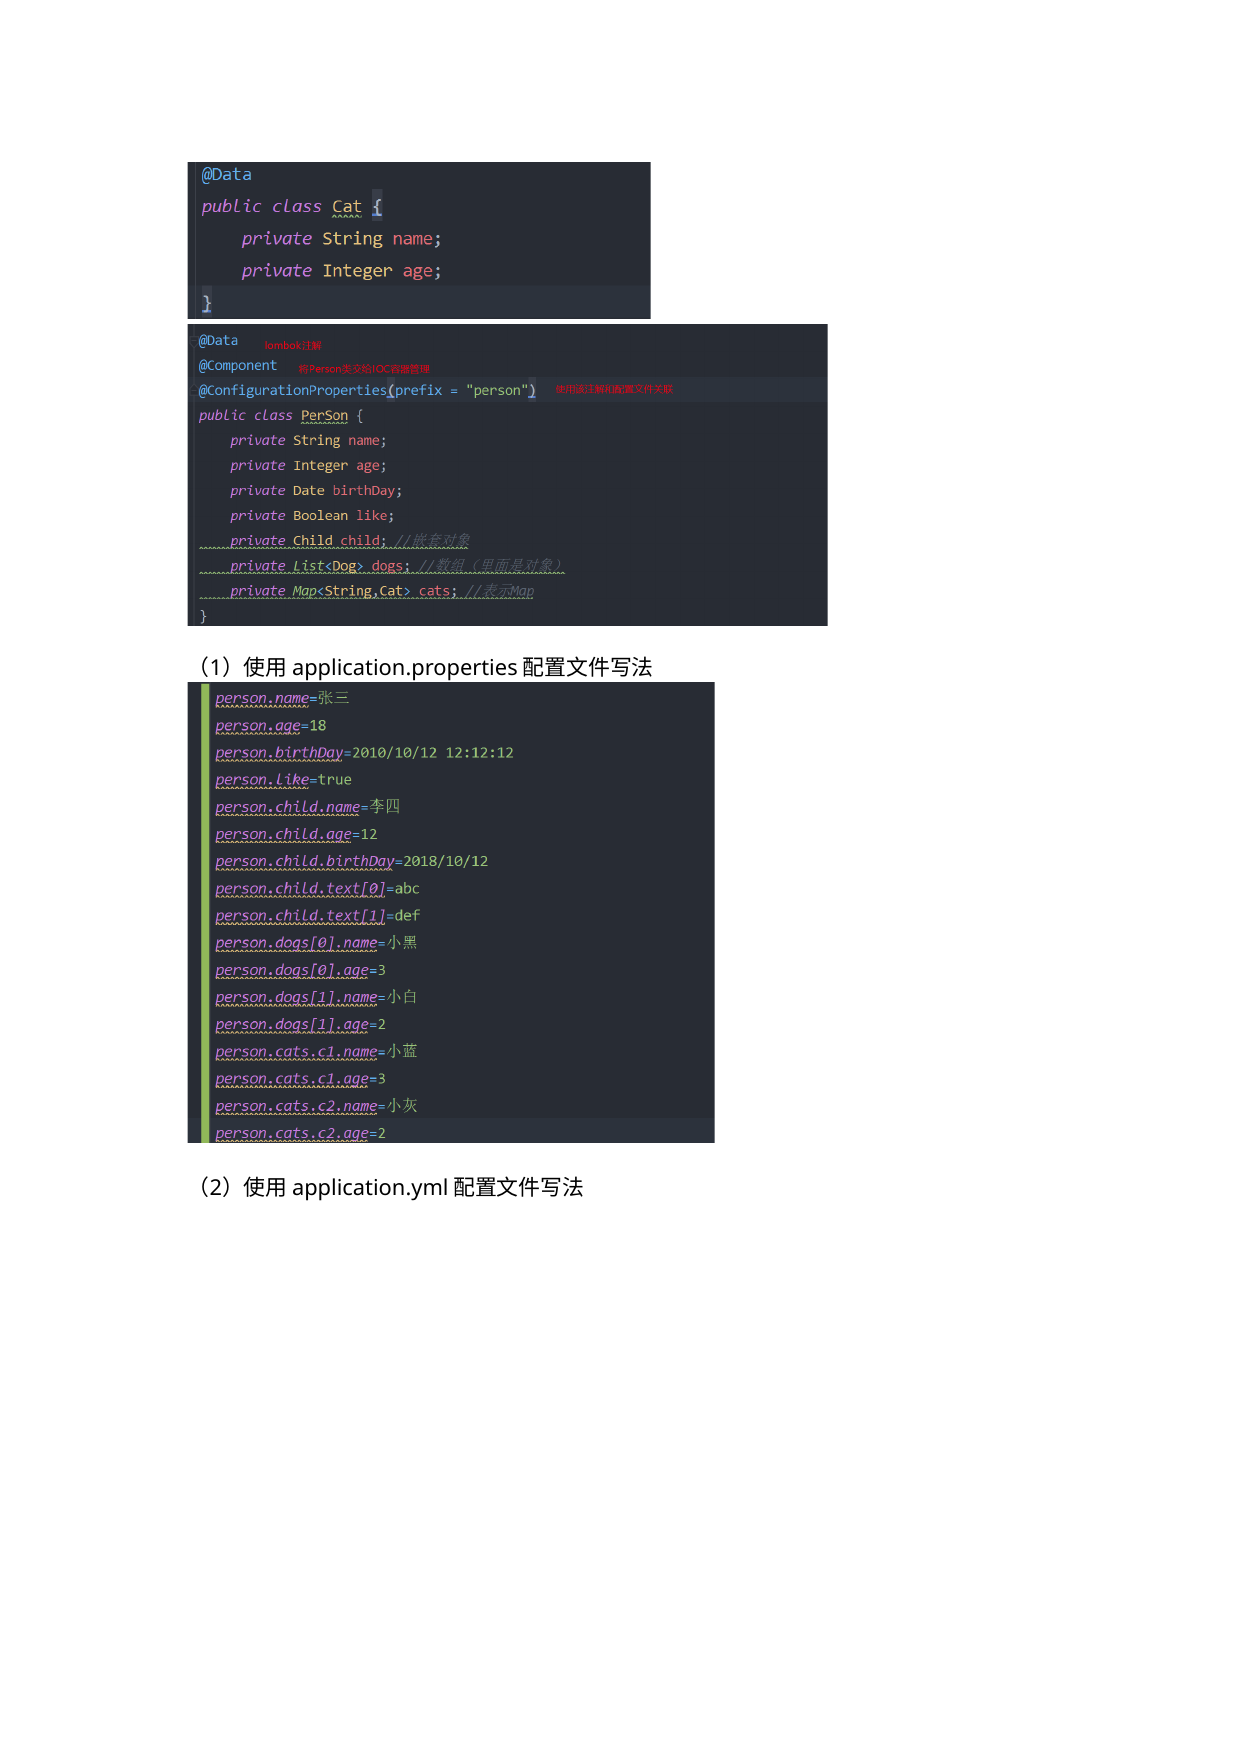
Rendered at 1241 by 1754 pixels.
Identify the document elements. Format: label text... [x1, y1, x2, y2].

picture [187, 162, 651, 319]
text （2）使用application.yml配置文件写法 [187, 1169, 1053, 1202]
picture [187, 324, 828, 626]
picture [187, 682, 715, 1143]
text （1）使用application.properties配置文件写法 [187, 649, 1053, 682]
